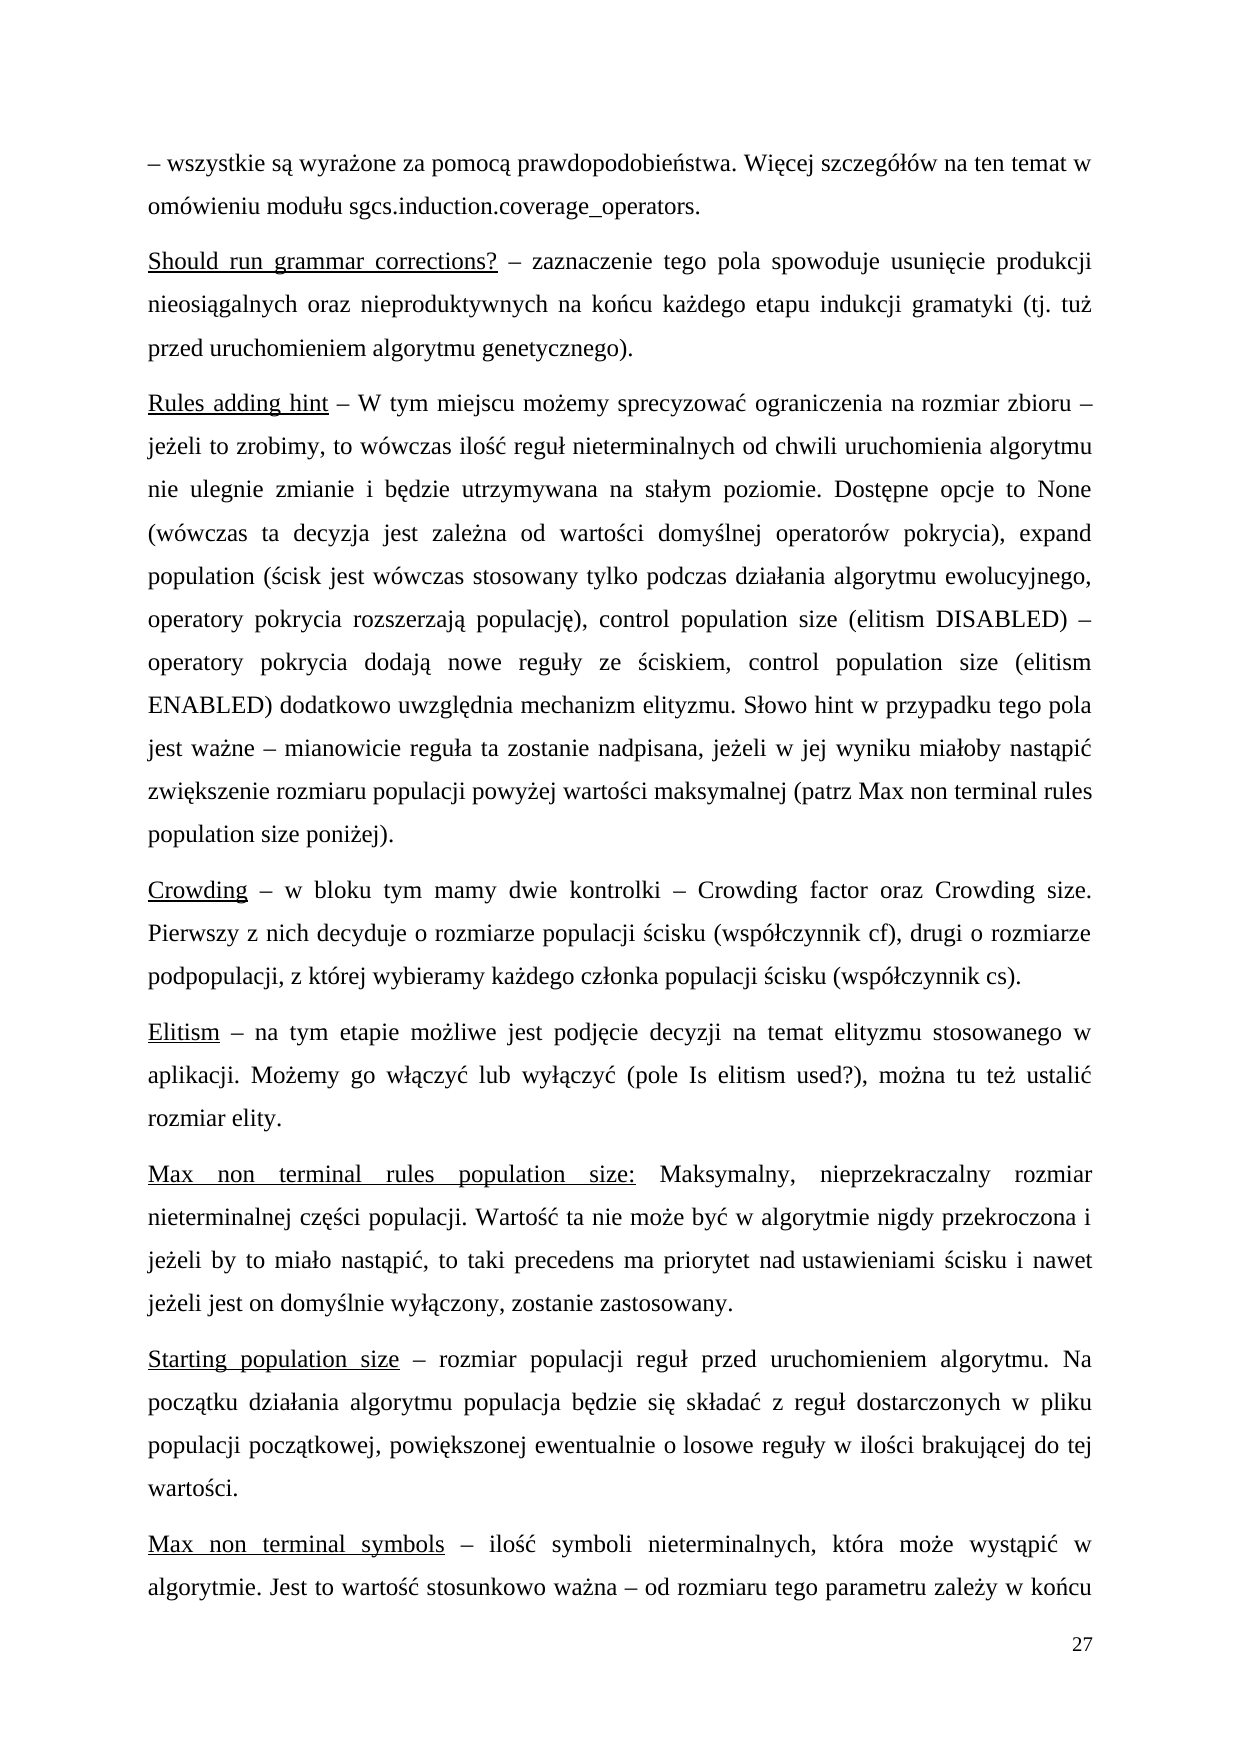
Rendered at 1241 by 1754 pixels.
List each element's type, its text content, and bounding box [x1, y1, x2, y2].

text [148, 148, 1093, 219]
text Crowding – w bloku tym mamy dwie kontrolki – Crowding factor oraz Crowding size. Pierwszy z nich decyduje o rozmiarze populacji ścisku (współczynnik cf), drugi o rozmiarze podpopulacji, z której wybieramy każdego członka populacji ścisku (współczynnik cs). [148, 875, 1093, 990]
text Elitism – na tym etapie możliwe jest podjęcie decyzji na temat elityzmu stosowanego w aplikacji. Możemy go włączyć lub wyłączyć (pole Is elitism used?), można tu też ustalić rozmiar elity. [148, 1017, 1093, 1132]
text Should run grammar corrections? – zaznaczenie tego pola spowoduje usunięcie produkcji nieosiągalnych oraz nieproduktywnych na końcu każdego etapu indukcji gramatyki (tj. tuż przed uruchomieniem algorytmu genetycznego). [148, 246, 1093, 361]
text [148, 1529, 1093, 1601]
text Starting population size – rozmiar populacji reguł przed uruchomieniem algorytmu. Na początku działania algorytmu populacja będzie się składać z reguł dostarczonych w pliku populacji początkowej, powiększonej ewentualnie o losowe reguły w ilości brakującej do tej wartości. [148, 1344, 1093, 1502]
text Max non terminal rules population size: Maksymalny, nieprzekraczalny rozmiar nieterminalnej części populacji. Wartość ta nie może być w algorytmie nigdy przekroczona i jeżeli by to miało nastąpić, to taki precedens ma priorytet nad ustawieniami ścisku i nawet jeżeli jest on domyślnie wyłączony, zostanie zastosowany. [148, 1159, 1093, 1317]
text Rules adding hint – W tym miejscu możemy sprecyzować ograniczenia na rozmiar zbioru – jeżeli to zrobimy, to wówczas ilość reguł nieterminalnych od chwili uruchomienia algorytmu nie ulegnie zmianie i będzie utrzymywana na stałym poziomie. Dostępne opcje to None (wówczas ta decyzja jest zależna od wartości domyślnej operatorów pokrycia), expand population (ścisk jest wówczas stosowany tylko podczas działania algorytmu ewolucyjnego, operatory pokrycia rozszerzają populację), control population size (elitism DISABLED) – operatory pokrycia dodają nowe reguły ze ściskiem, control population size (elitism ENABLED) dodatkowo uwzględnia mechanizm elityzmu. Słowo hint w przypadku tego pola jest ważne – mianowicie reguła ta zostanie nadpisana, jeżeli w jej wyniku miałoby nastąpić zwiększenie rozmiaru populacji powyżej wartości maksymalnej (patrz Max non terminal rules population size poniżej). [148, 388, 1093, 848]
